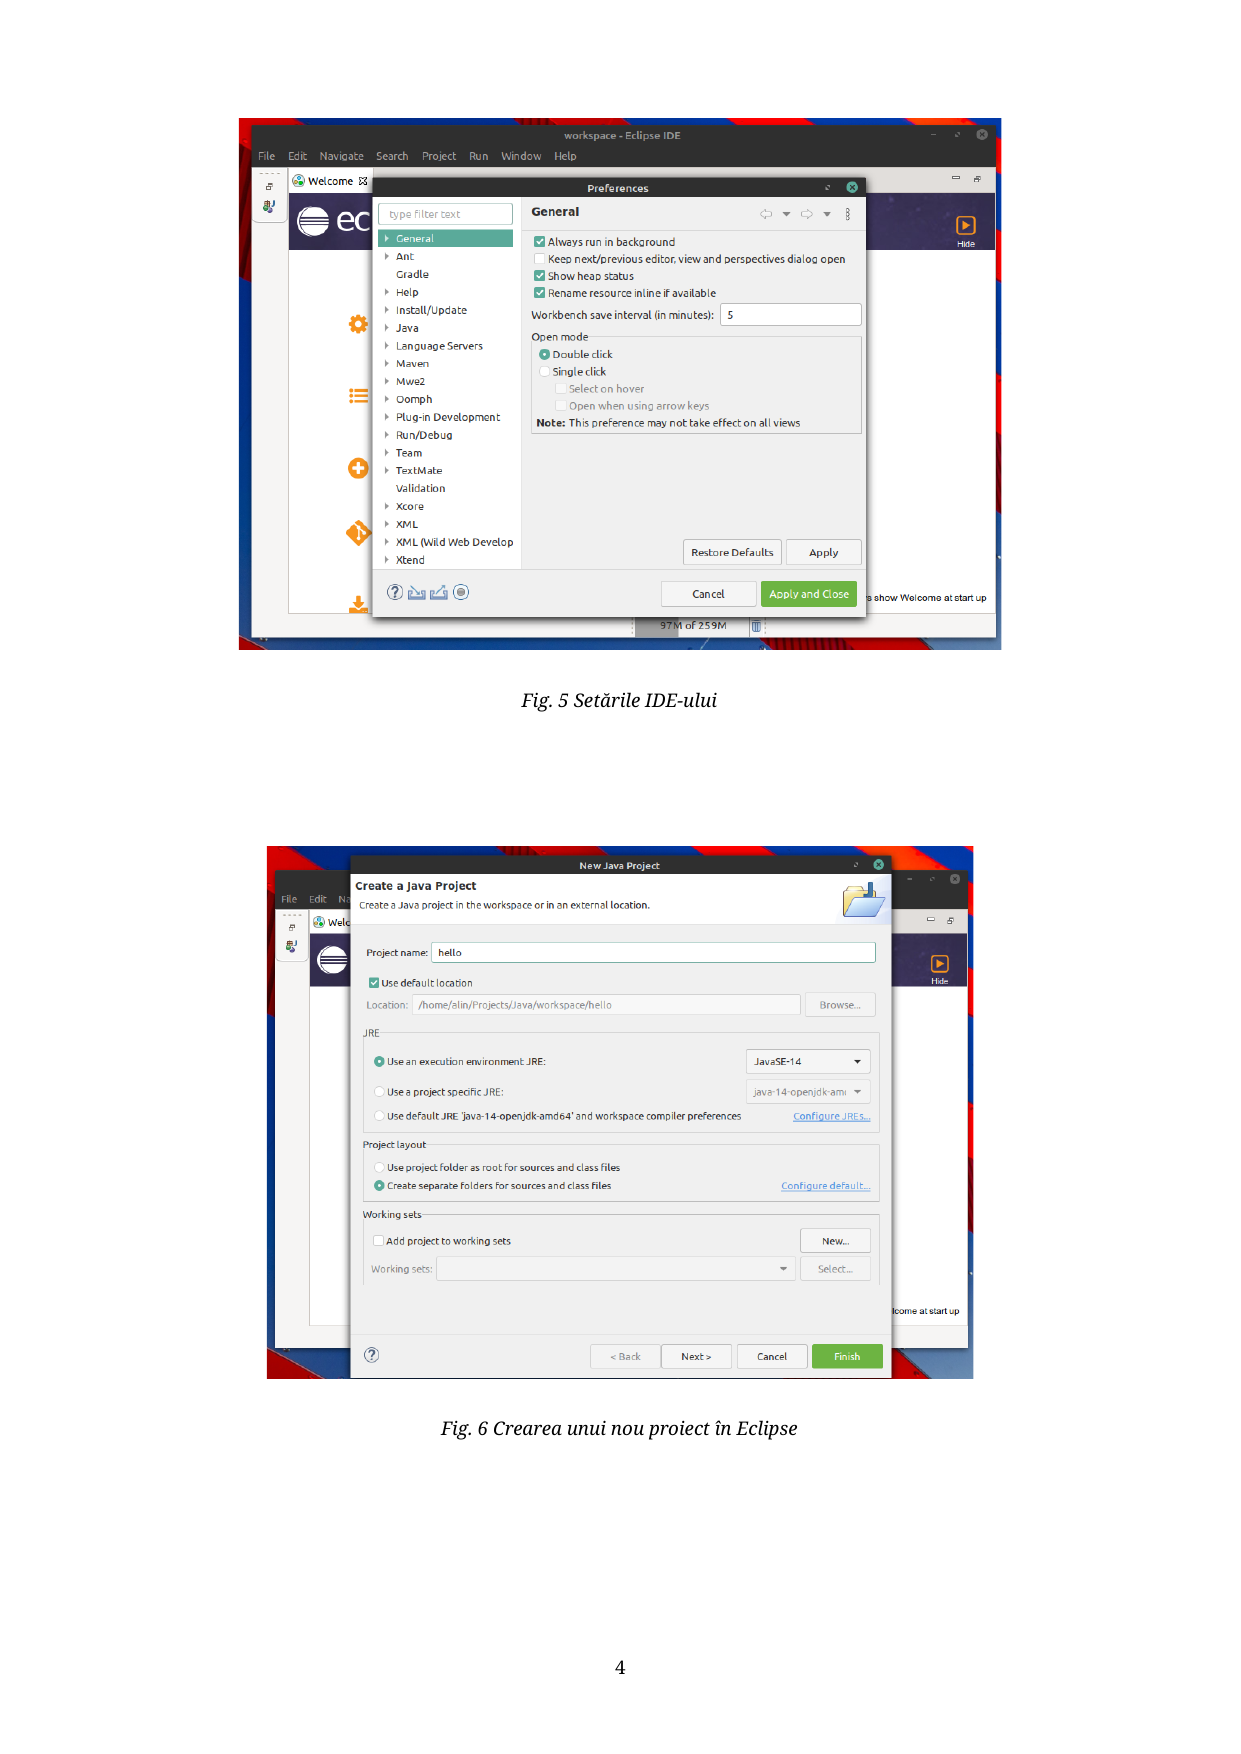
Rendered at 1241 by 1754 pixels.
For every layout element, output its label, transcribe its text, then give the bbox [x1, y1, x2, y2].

text Fig. 5 Setările IDE-ului [148, 687, 1092, 713]
picture [238, 118, 1002, 650]
text Fig. 6 Crearea unui nou proiect în Eclipse [148, 1416, 1092, 1441]
picture [266, 846, 974, 1379]
